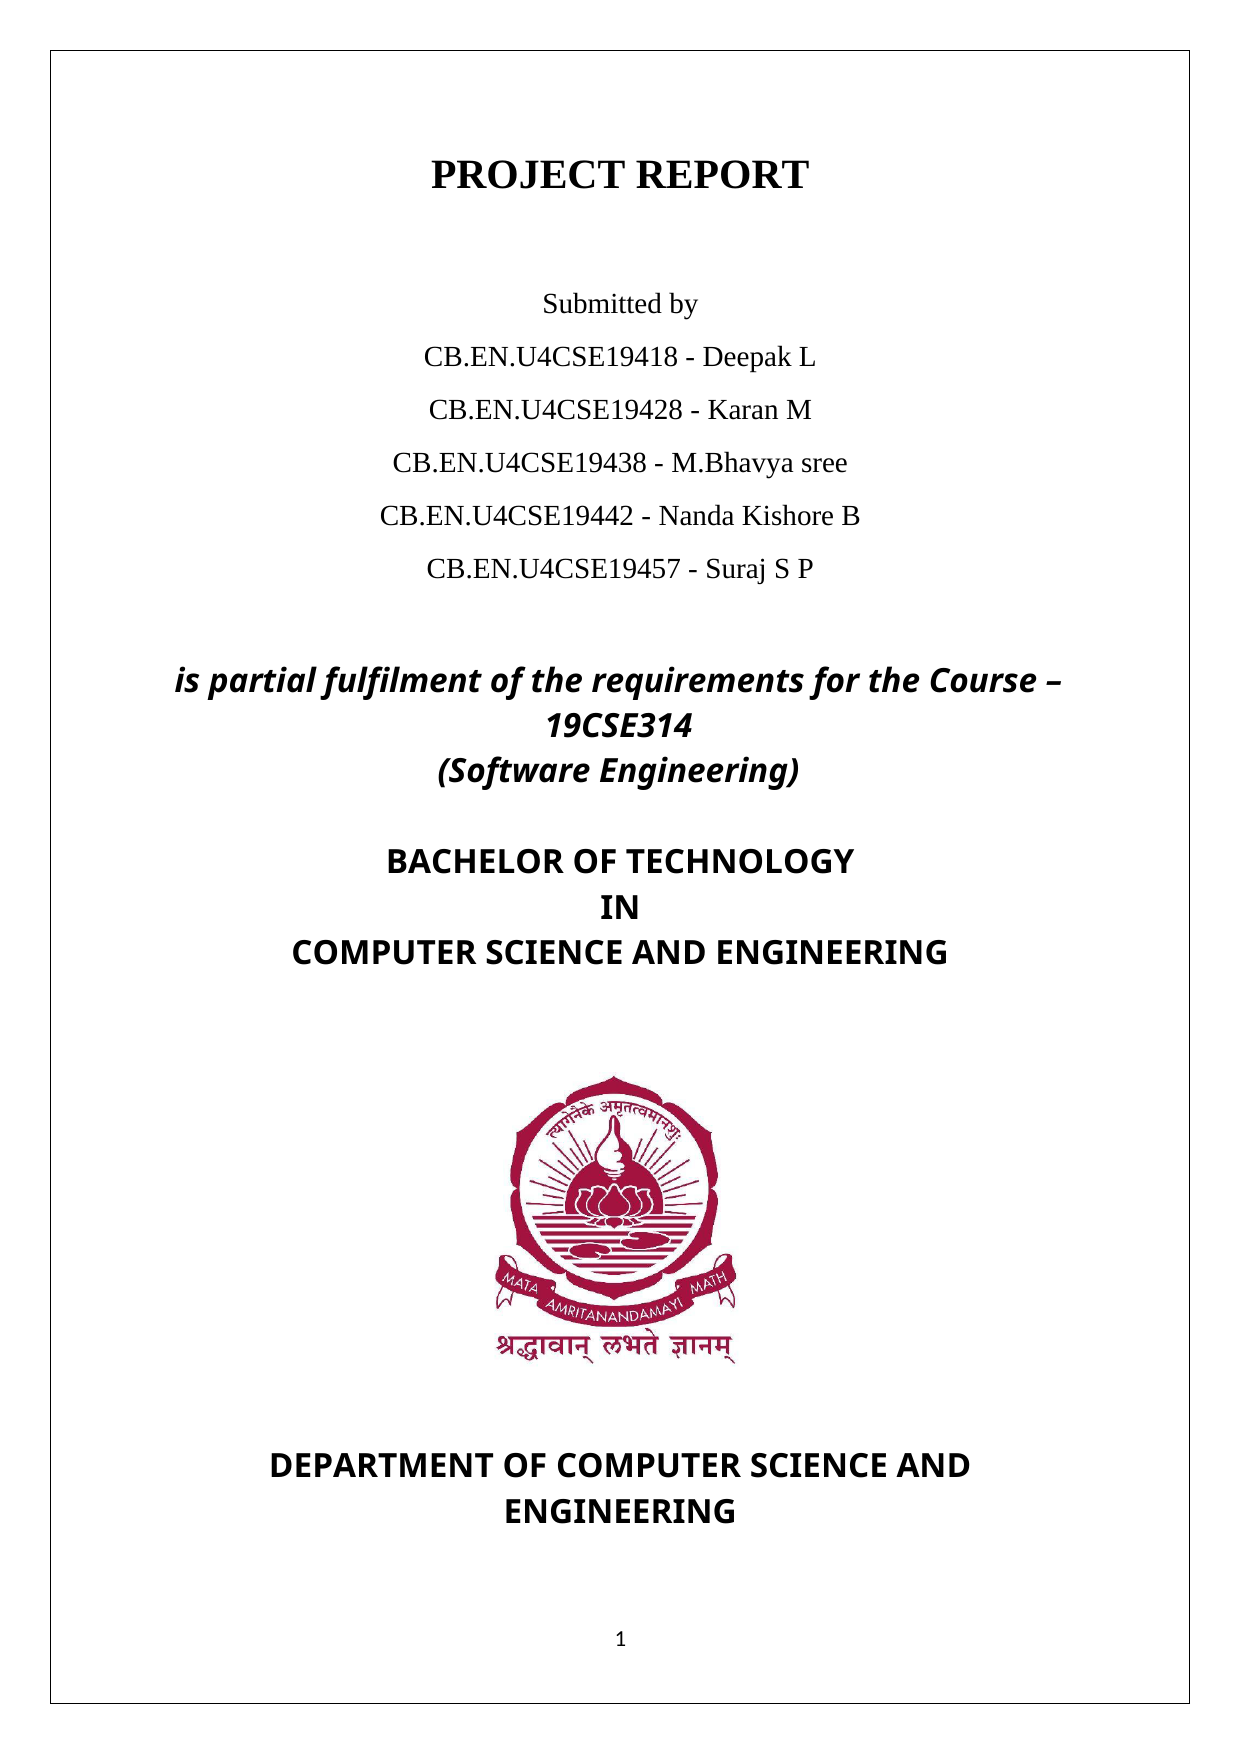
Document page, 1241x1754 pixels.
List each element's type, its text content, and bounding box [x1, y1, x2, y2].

text CB.EN.U4CSE19428 - Karan M [150, 392, 1090, 426]
text BACHELOR OF TECHNOLOGY [150, 838, 1090, 883]
text CB.EN.U4CSE19438 - M.Bhavya sree [150, 445, 1090, 479]
text COMPUTER SCIENCE AND ENGINEERING [150, 929, 1090, 974]
text CB.EN.U4CSE19457 - Suraj S P [150, 551, 1090, 584]
text IN [150, 883, 1090, 929]
text ENGINEERING [150, 1488, 1090, 1533]
text CB.EN.U4CSE19442 - Nanda Kishore B [150, 498, 1090, 531]
text is partial fulfilment of the requirements for the Course – 19CSE314 [150, 656, 1090, 747]
text DEPARTMENT OF COMPUTER SCIENCE AND [150, 1442, 1090, 1488]
text CB.EN.U4CSE19418 - Deepak L [150, 339, 1090, 373]
text (Software Engineering) [150, 747, 1090, 793]
text Submitted by [150, 287, 1090, 320]
picture [472, 1060, 769, 1376]
text PROJECT REPORT [150, 150, 1090, 198]
